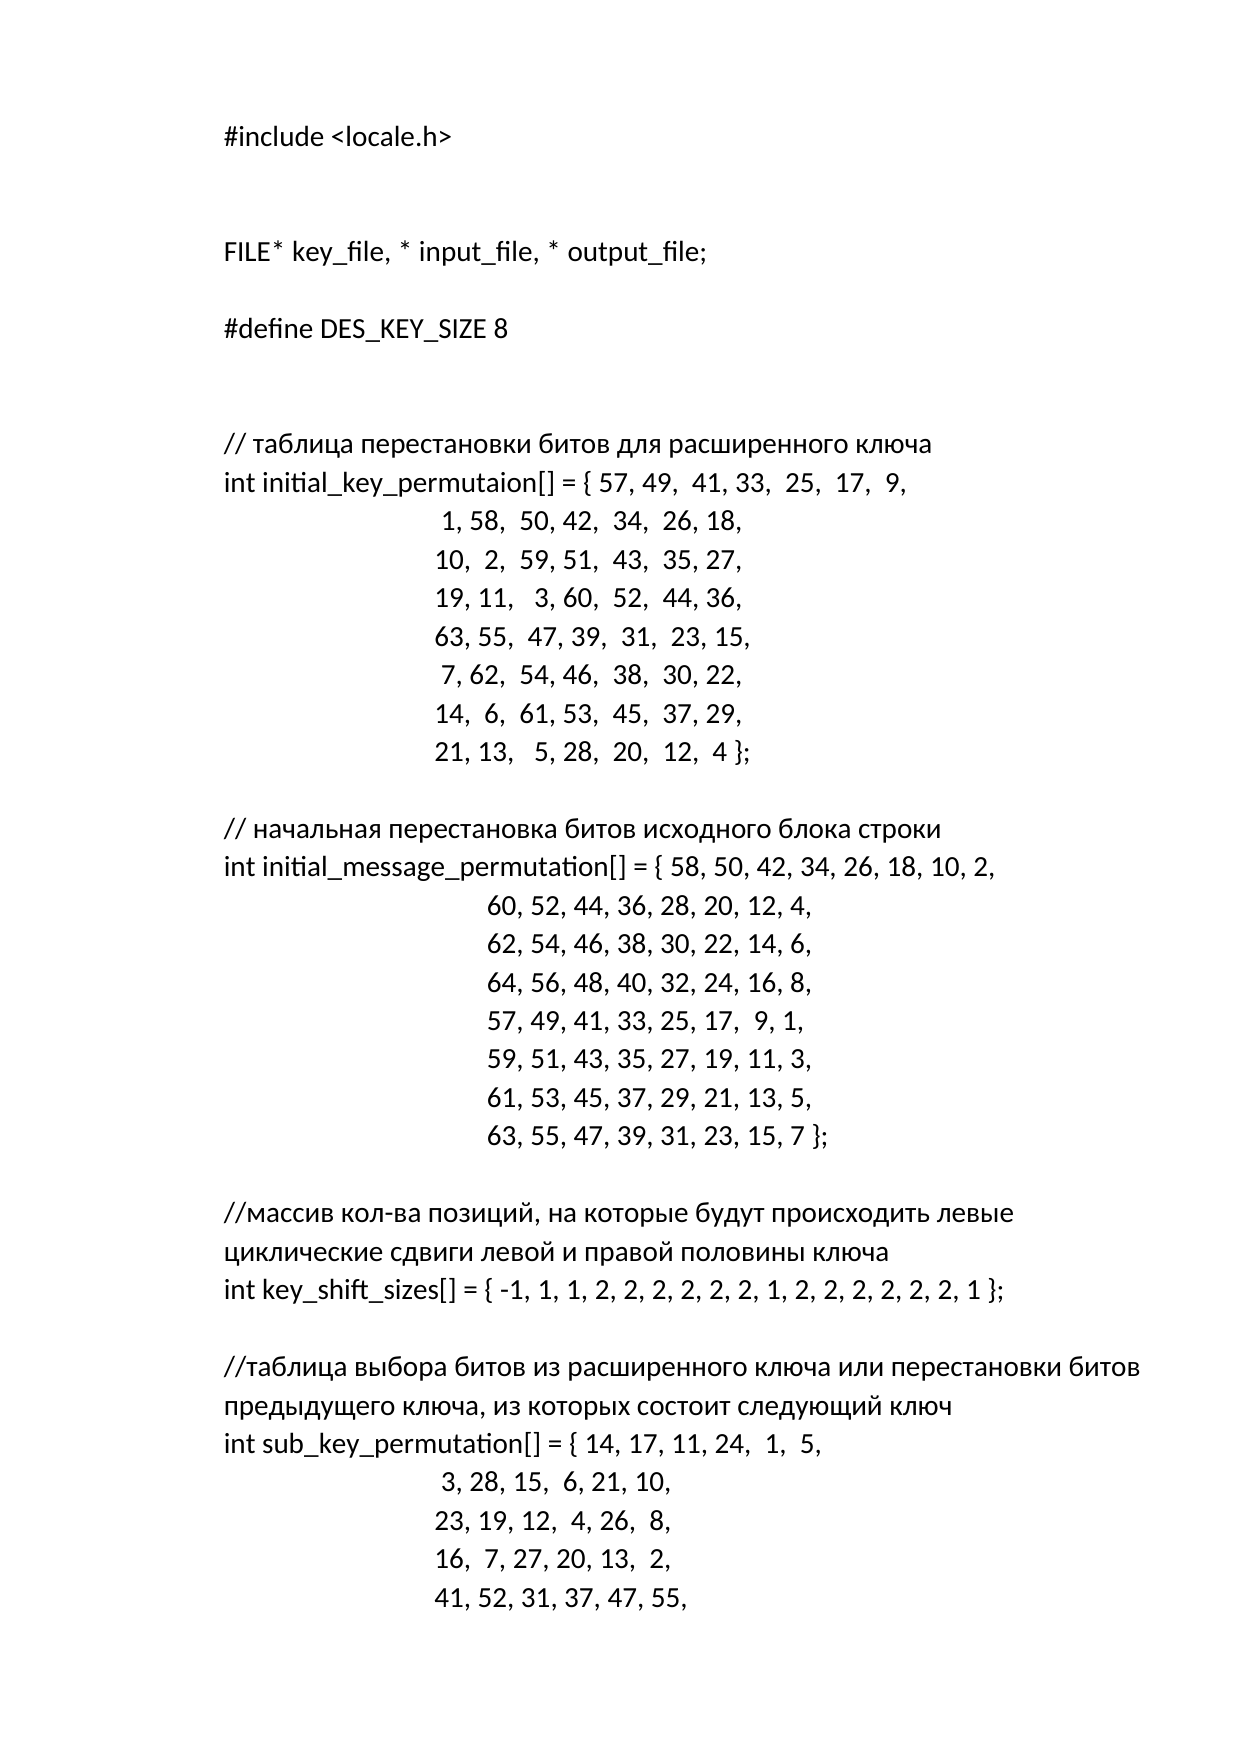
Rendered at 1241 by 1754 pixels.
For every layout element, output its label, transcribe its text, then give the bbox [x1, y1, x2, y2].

list 61, 53, 45, 37, 29, 21, 13, 5, [223, 1079, 1152, 1115]
list #include <locale.h> [223, 118, 1152, 154]
list int initial_message_permutation[] = { 58, 50, 42, 34, 26, 18, 10, 2, [223, 848, 1152, 884]
list 62, 54, 46, 38, 30, 22, 14, 6, [223, 925, 1152, 961]
list int key_shift_sizes[] = { -1, 1, 1, 2, 2, 2, 2, 2, 2, 1, 2, 2, 2, 2, 2, 2, 1 }; [223, 1271, 1152, 1307]
list int initial_key_permutaion[] = { 57, 49, 41, 33, 25, 17, 9, [223, 464, 1152, 500]
list 41, 52, 31, 37, 47, 55, [223, 1579, 1152, 1614]
list 60, 52, 44, 36, 28, 20, 12, 4, [223, 887, 1152, 922]
list // таблица перестановки битов для расширенного ключа [223, 426, 1152, 461]
list FILE* key_file, * input_file, * output_file; [223, 233, 1152, 269]
list #define DES_KEY_SIZE 8 [223, 310, 1152, 346]
list 14, 6, 61, 53, 45, 37, 29, [223, 695, 1152, 730]
list 16, 7, 27, 20, 13, 2, [223, 1540, 1152, 1576]
list //массив кол-ва позиций, на которые будут происходить левые циклические сдвиги левой и правой половины ключа [223, 1194, 1152, 1268]
list 64, 56, 48, 40, 32, 24, 16, 8, [223, 964, 1152, 999]
list //таблица выбора битов из расширенного ключа или перестановки битов предыдущего ключа, из которых состоит следующий ключ [223, 1348, 1152, 1422]
list 21, 13, 5, 28, 20, 12, 4 }; [223, 733, 1152, 769]
list 23, 19, 12, 4, 26, 8, [223, 1502, 1152, 1537]
list 63, 55, 47, 39, 31, 23, 15, 7 }; [223, 1117, 1152, 1153]
list 59, 51, 43, 35, 27, 19, 11, 3, [223, 1041, 1152, 1076]
list int sub_key_permutation[] = { 14, 17, 11, 24, 1, 5, [223, 1425, 1152, 1461]
list // начальная перестановка битов исходного блока строки [223, 810, 1152, 846]
list 7, 62, 54, 46, 38, 30, 22, [223, 656, 1152, 692]
list 1, 58, 50, 42, 34, 26, 18, [223, 502, 1152, 538]
list 63, 55, 47, 39, 31, 23, 15, [223, 618, 1152, 653]
list 3, 28, 15, 6, 21, 10, [223, 1463, 1152, 1499]
list 19, 11, 3, 60, 52, 44, 36, [223, 579, 1152, 615]
list 57, 49, 41, 33, 25, 17, 9, 1, [223, 1002, 1152, 1038]
list 10, 2, 59, 51, 43, 35, 27, [223, 541, 1152, 577]
